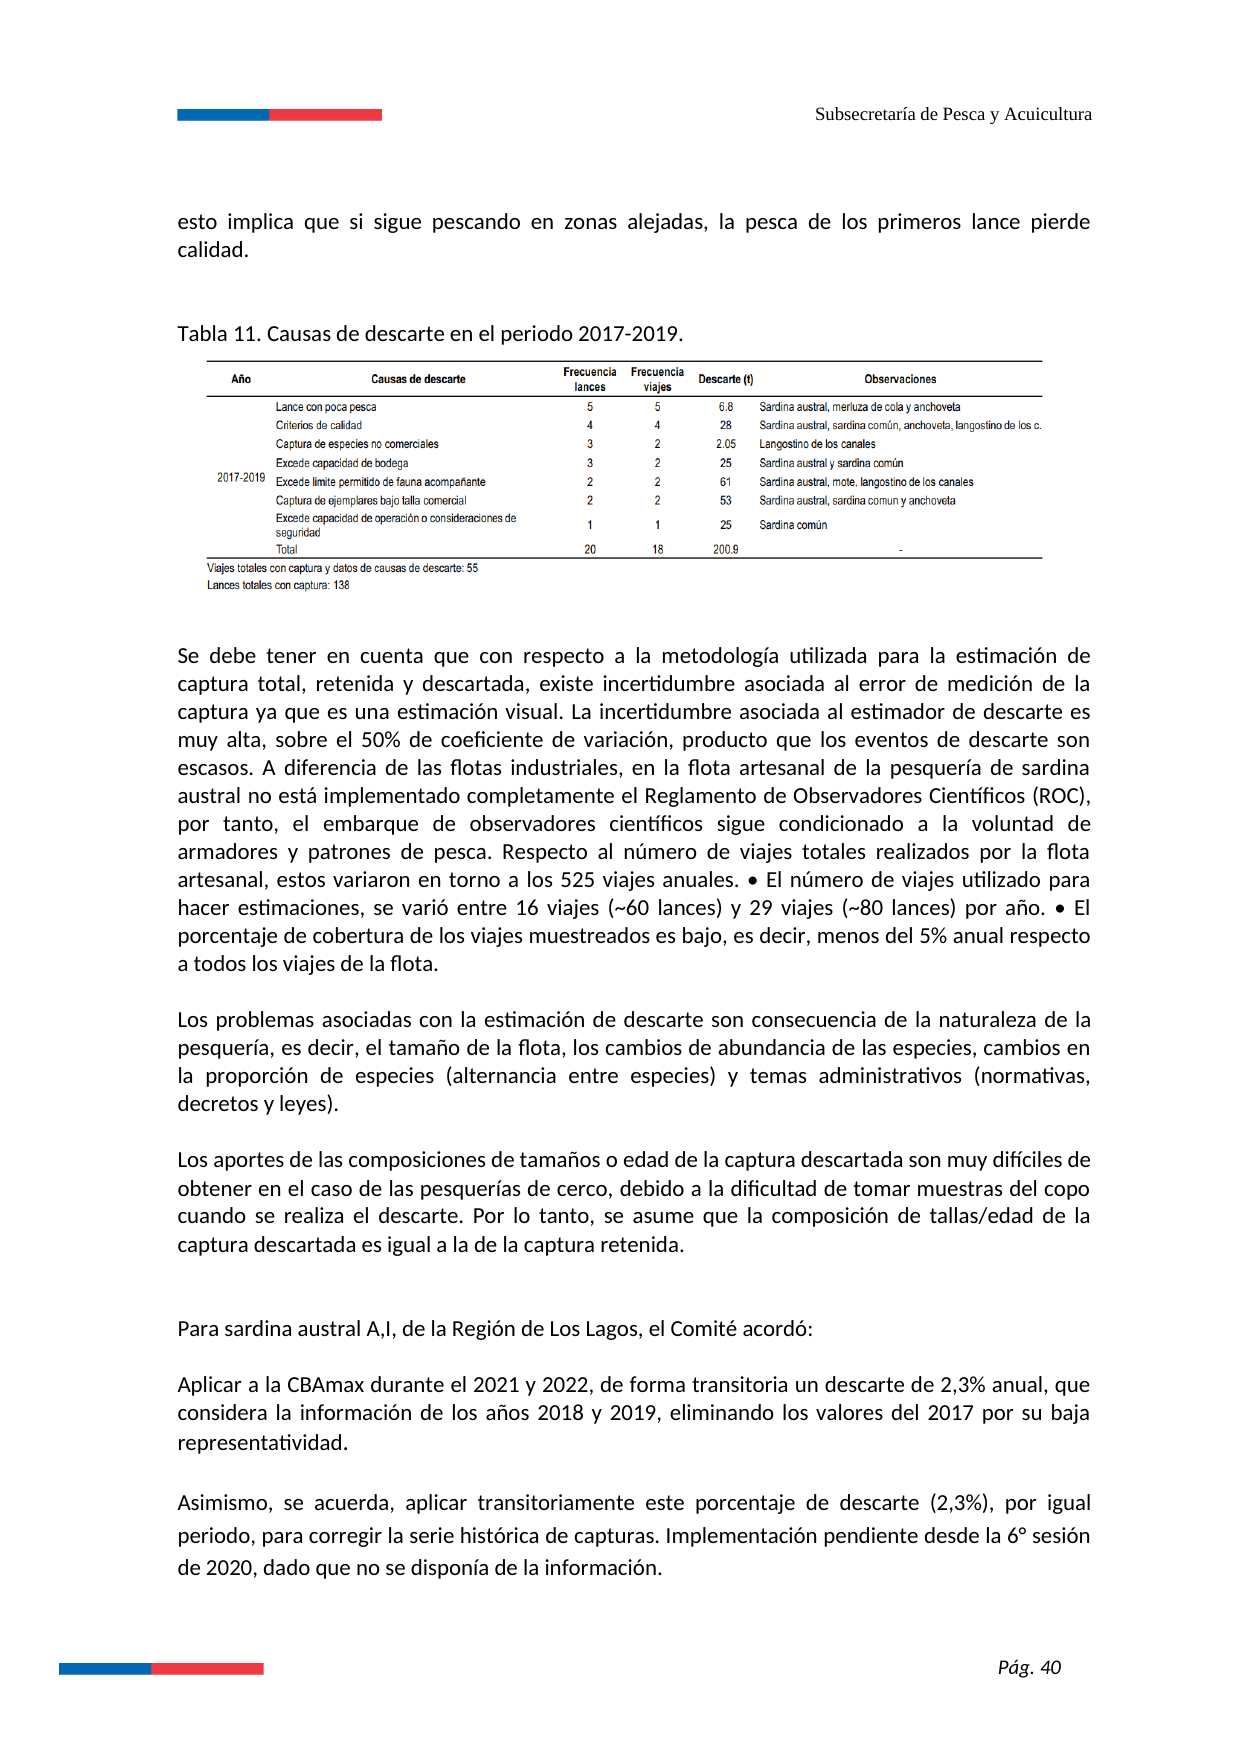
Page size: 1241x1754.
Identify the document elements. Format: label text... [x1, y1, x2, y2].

text Para sardina austral A,I, de la Región de Los Lagos, el Comité acordó: [177, 1314, 1092, 1342]
picture [59, 1663, 264, 1675]
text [177, 207, 1092, 263]
picture [177, 346, 1054, 614]
text Los aportes de las composiciones de tamaños o edad de la captura descartada son muy difíciles de obtener en el caso de las pesquerías de cerco, debido a la dificultad de tomar muestras del copo cuando se realiza el descarte. Por lo tanto, se asume que la composición de tallas/edad de la captura descartada es igual a la de la captura retenida. [177, 1146, 1092, 1258]
picture [177, 109, 382, 121]
text Se debe tener en cuenta que con respecto a la metodología utilizada para la estimación de captura total, retenida y descartada, existe incertidumbre asociada al error de medición de la captura ya que es una estimación visual. La incertidumbre asociada al estimador de descarte es muy alta, sobre el 50% de coeficiente de variación, producto que los eventos de descarte son escasos. A diferencia de las flotas industriales, en la flota artesanal de la pesquería de sardina austral no está implementado completamente el Reglamento de Observadores Científicos (ROC), por tanto, el embarque de observadores científicos sigue condicionado a la voluntad de armadores y patrones de pesca. Respecto al número de viajes totales realizados por la flota artesanal, estos variaron en torno a los 525 viajes anuales. • El número de viajes utilizado para hacer estimaciones, se varió entre 16 viajes (~60 lances) y 29 viajes (~80 lances) por año. • El porcentaje de cobertura de los viajes muestreados es bajo, es decir, menos del 5% anual respecto a todos los viajes de la flota. [177, 641, 1092, 977]
text Aplicar a la CBAmax durante el 2021 y 2022, de forma transitoria un descarte de 2,3% anual, que considera la información de los años 2018 y 2019, eliminando los valores del 2017 por su baja representatividad. [177, 1370, 1092, 1456]
text Tabla 11. Causas de descarte en el periodo 2017-2019. [177, 319, 1092, 347]
text Los problemas asociadas con la estimación de descarte son consecuencia de la naturaleza de la pesquería, es decir, el tamaño de la flota, los cambios de abundancia de las especies, cambios en la proporción de especies (alternancia entre especies) y temas administrativos (normativas, decretos y leyes). [177, 1006, 1092, 1118]
text Asimismo, se acuerda, aplicar transitoriamente este porcentaje de descarte (2,3%), por igual periodo, para corregir la serie histórica de capturas. Implementación pendiente desde la 6° sesión de 2020, dado que no se disponía de la información. [177, 1488, 1092, 1581]
